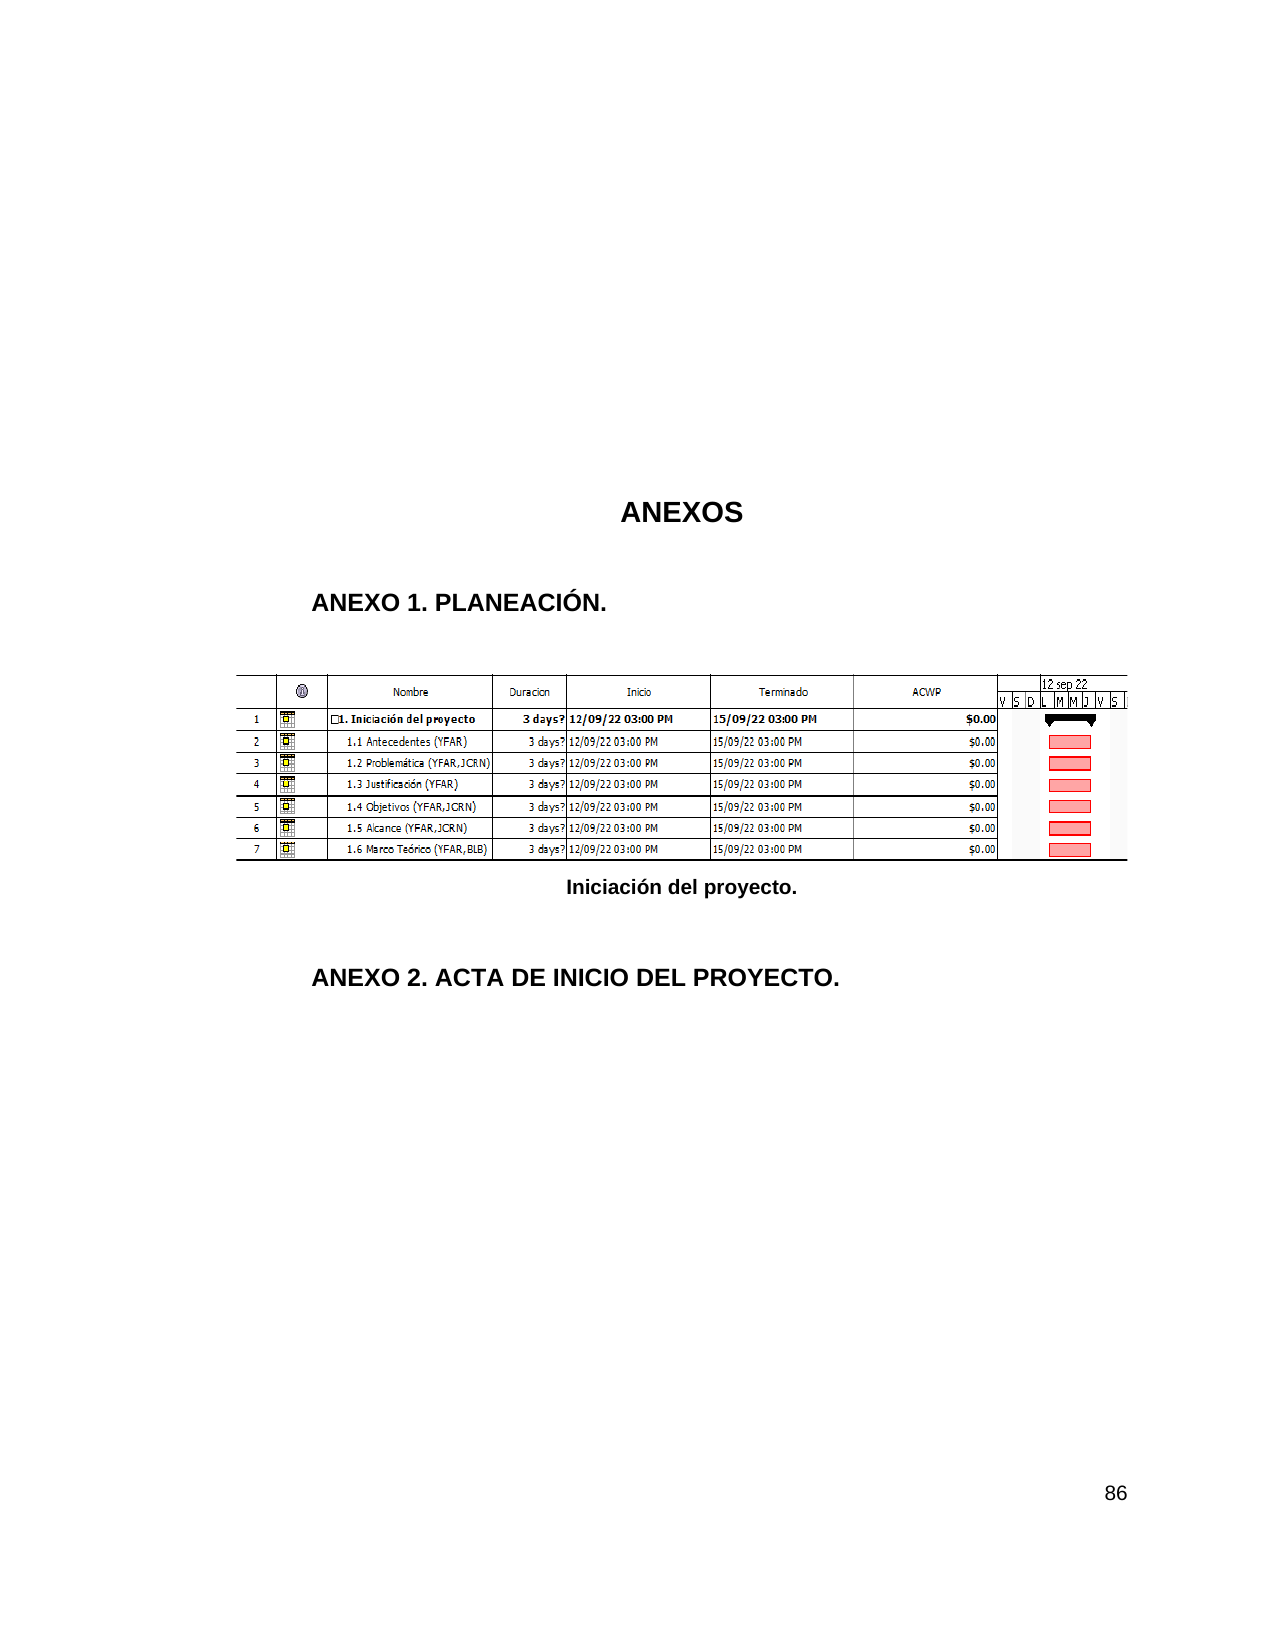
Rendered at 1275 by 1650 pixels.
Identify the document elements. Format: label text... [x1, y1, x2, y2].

picture [236, 674, 1128, 861]
text ANEXO 1. PLANEACIÓN. [236, 588, 1127, 617]
text ANEXO 2. ACTA DE INICIO DEL PROYECTO. [236, 963, 1127, 992]
text ANEXOS [236, 495, 1127, 528]
text Iniciación del proyecto. [236, 875, 1127, 899]
